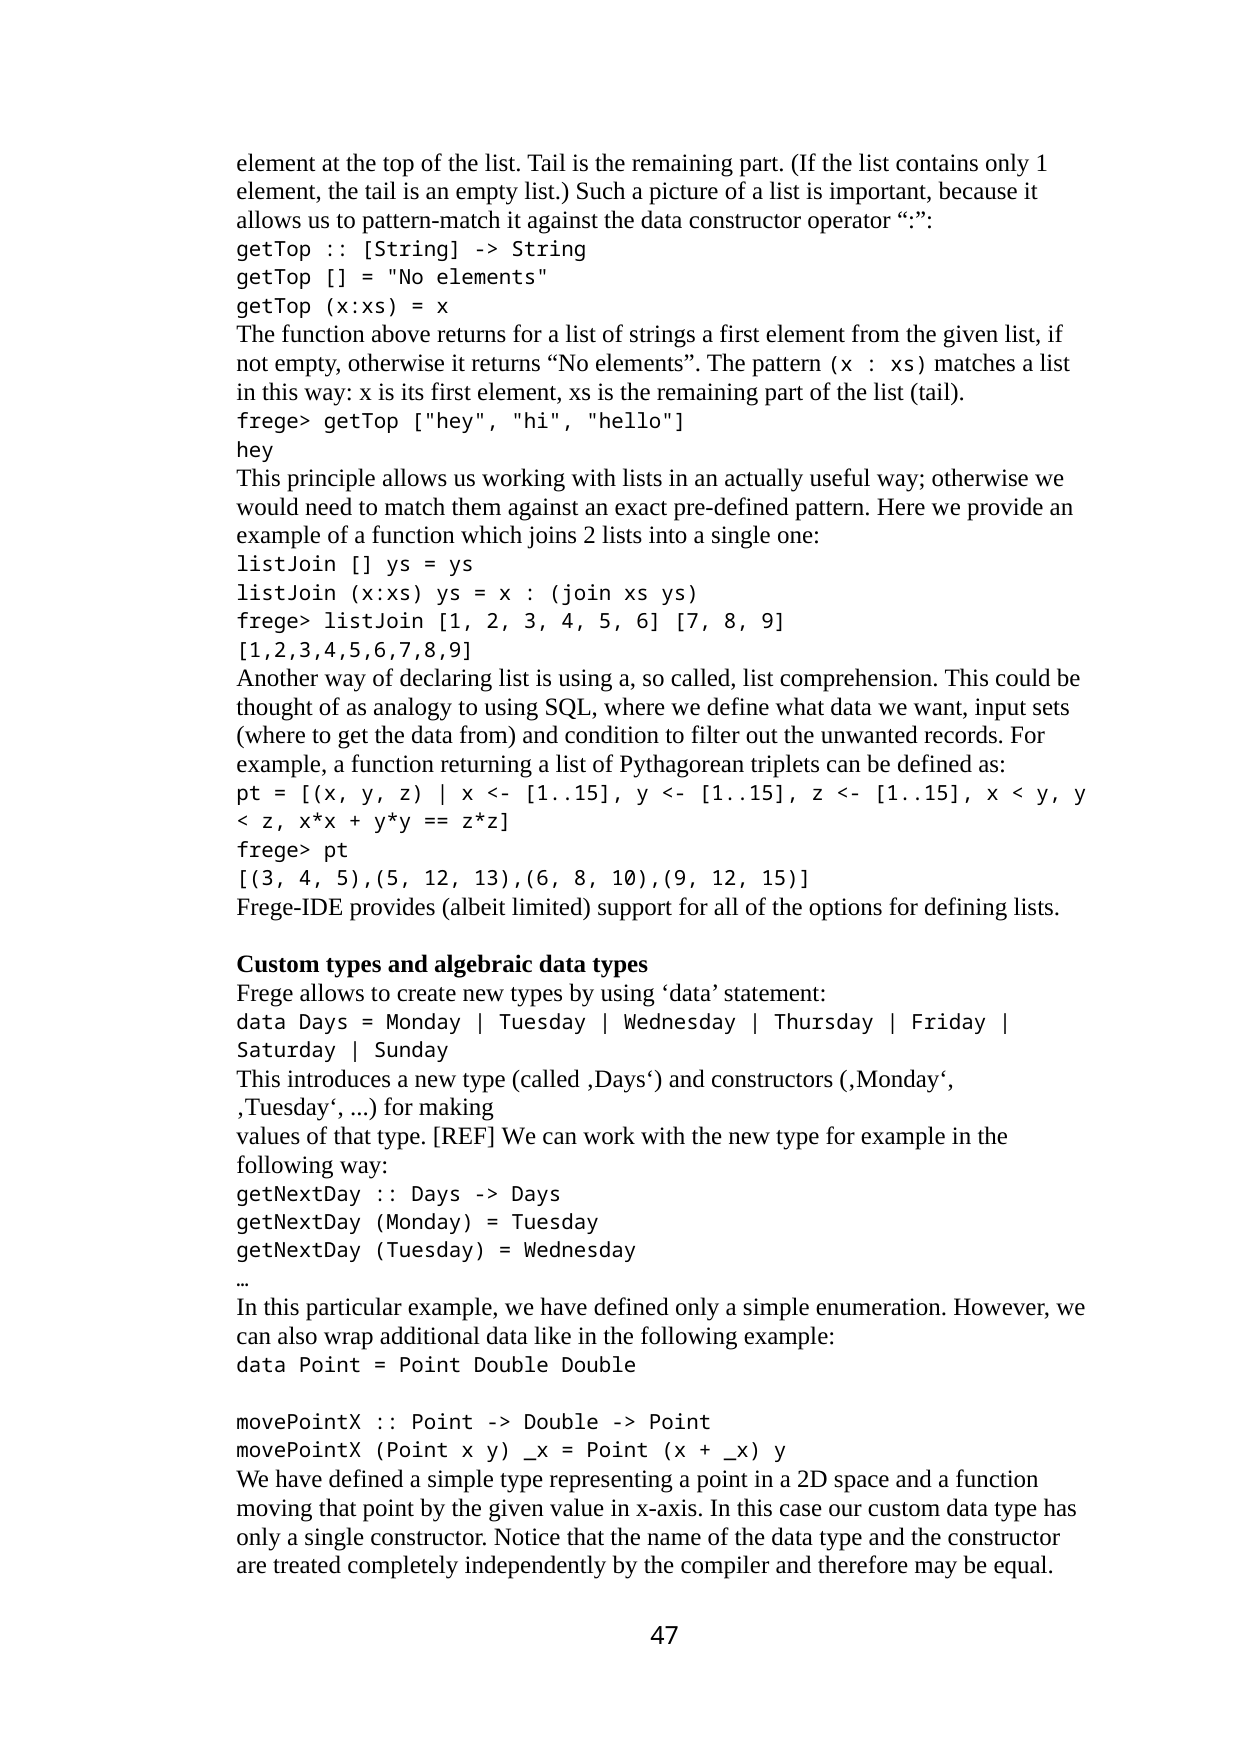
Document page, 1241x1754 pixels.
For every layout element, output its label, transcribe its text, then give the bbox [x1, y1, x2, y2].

text getTop [] = "No elements" [236, 262, 1092, 291]
text listJoin [] ys = ys [236, 549, 1092, 578]
text hey [236, 435, 1092, 463]
text movePointX :: Point -> Double -> Point [236, 1407, 1092, 1436]
text Custom types and algebraic data types [236, 949, 1092, 978]
text getNextDay (Tuesday) = Wednesday [236, 1236, 1092, 1264]
text Frege-IDE provides (albeit limited) support for all of the options for defining lists. [236, 892, 1092, 921]
text getTop :: [String] -> String [236, 234, 1092, 262]
text data Point = Point Double Double [236, 1350, 1092, 1378]
text Frege allows to create new types by using ‘data’ statement: [236, 978, 1092, 1007]
text The function above returns for a list of strings a first element from the given list, if not empty, otherwise it returns “No elements”. The pattern (x : xs) matches a list in this way: x is its first element, xs is the remaining part of the list (tail). [236, 319, 1092, 406]
text movePointX (Point x y) _x = Point (x + _x) y [236, 1436, 1092, 1464]
text getNextDay :: Days -> Days [236, 1179, 1092, 1207]
text frege> getTop ["hey", "hi", "hello"] [236, 406, 1092, 435]
text … [236, 1264, 1092, 1292]
text frege> pt [236, 835, 1092, 863]
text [236, 148, 1092, 234]
text getTop (x:xs) = x [236, 291, 1092, 319]
text In this particular example, we have defined only a simple enumeration. However, we can also wrap additional data like in the following example: [236, 1292, 1092, 1350]
text Another way of declaring list is using a, so called, list comprehension. This could be thought of as analogy to using SQL, where we define what data we want, input sets (where to get the data from) and condition to filter out the unwanted records. For example, a function returning a list of Pythagorean triplets can be defined as: [236, 663, 1092, 778]
text [(3, 4, 5),(5, 12, 13),(6, 8, 10),(9, 12, 15)] [236, 863, 1092, 892]
text This principle allows us working with lists in an actually useful way; otherwise we would need to match them against an exact pre-defined pattern. Here we provide an example of a function which joins 2 lists into a single one: [236, 463, 1092, 549]
text pt = [(x, y, z) | x <- [1..15], y <- [1..15], z <- [1..15], x < y, y < z, x*x + y*y == z*z] [236, 778, 1092, 835]
text getNextDay (Monday) = Tuesday [236, 1207, 1092, 1236]
text This introduces a new type (called ‚Days‘) and constructors (‚Monday‘, ‚Tuesday‘, ...) for making [236, 1064, 1092, 1121]
text We have defined a simple type representing a point in a 2D space and a function moving that point by the given value in x-axis. In this case our custom data type has only a single constructor. Notice that the name of the data type and the constructor are treated completely independently by the compiler and therefore may be equal. [236, 1464, 1092, 1579]
text listJoin (x:xs) ys = x : (join xs ys) [236, 578, 1092, 606]
text values of that type. [REF] We can work with the new type for example in the following way: [236, 1121, 1092, 1179]
text [1,2,3,4,5,6,7,8,9] [236, 635, 1092, 663]
text data Days = Monday | Tuesday | Wednesday | Thursday | Friday | Saturday | Sunday [236, 1007, 1092, 1064]
text frege> listJoin [1, 2, 3, 4, 5, 6] [7, 8, 9] [236, 606, 1092, 635]
